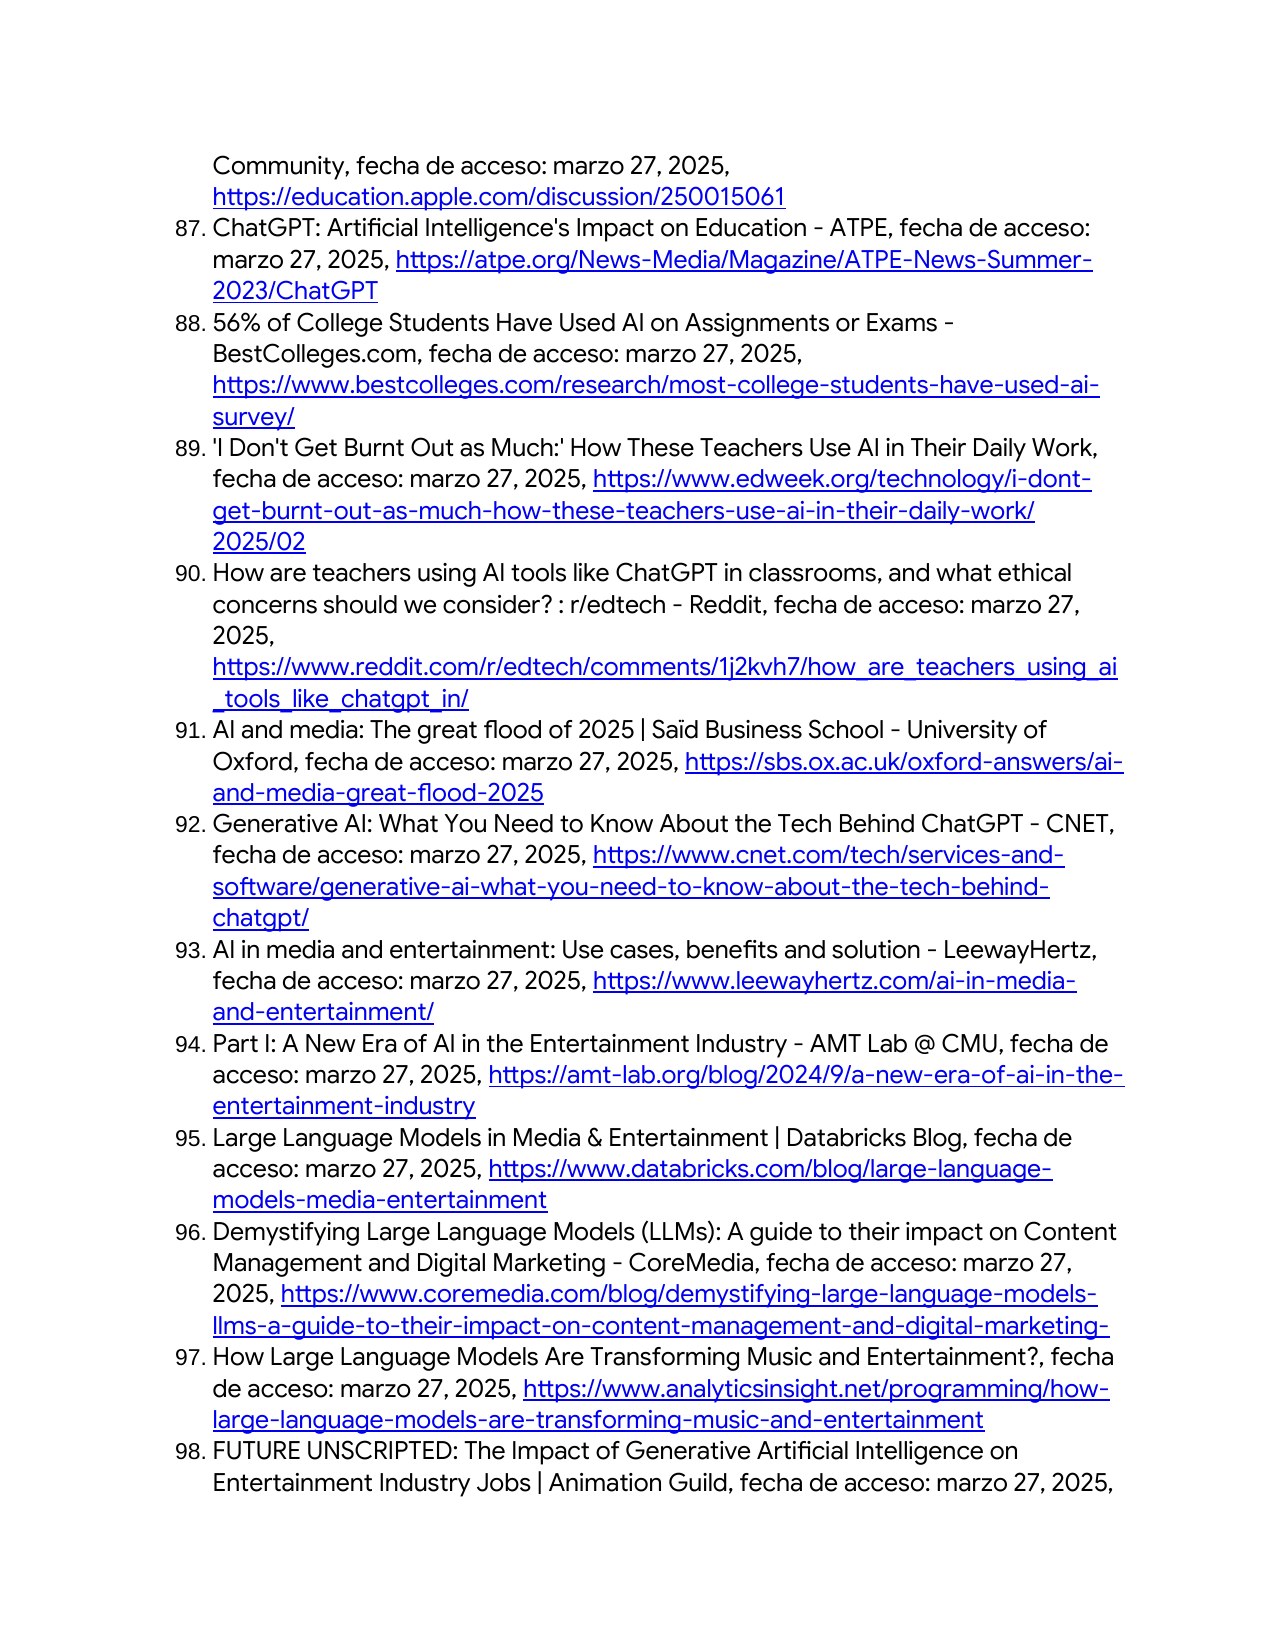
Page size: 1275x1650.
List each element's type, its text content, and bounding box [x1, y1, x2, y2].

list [175, 150, 1125, 213]
list AI and media: The great flood of 2025 | Saïd Business School - University of Oxford, fecha de acceso: marzo 27, 2025, https://sbs.ox.ac.uk/oxford-answers/ai-and-media-great-flood-2025 [175, 714, 1125, 808]
list AI in media and entertainment: Use cases, benefits and solution - LeewayHertz, fecha de acceso: marzo 27, 2025, https://www.leewayhertz.com/ai-in-media-and-entertainment/ [175, 934, 1125, 1028]
list 'I Don't Get Burnt Out as Much:' How These Teachers Use AI in Their Daily Work, fecha de acceso: marzo 27, 2025, https://www.edweek.org/technology/i-dont-get-burnt-out-as-much-how-these-teachers-use-ai-in-their-daily-work/2025/02 [175, 432, 1125, 558]
list Part I: A New Era of AI in the Entertainment Industry - AMT Lab @ CMU, fecha de acceso: marzo 27, 2025, https://amt-lab.org/blog/2024/9/a-new-era-of-ai-in-the-entertainment-industry [175, 1028, 1125, 1122]
list Large Language Models in Media & Entertainment | Databricks Blog, fecha de acceso: marzo 27, 2025, https://www.databricks.com/blog/large-language-models-media-entertainment [175, 1122, 1125, 1216]
list How are teachers using AI tools like ChatGPT in classrooms, and what ethical concerns should we consider? : r/edtech - Reddit, fecha de acceso: marzo 27, 2025, https://www.reddit.com/r/edtech/comments/1j2kvh7/how_are_teachers_using_ai_tools_like_chatgpt_in/ [175, 558, 1125, 714]
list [175, 1436, 1125, 1498]
list How Large Language Models Are Transforming Music and Entertainment?, fecha de acceso: marzo 27, 2025, https://www.analyticsinsight.net/programming/how-large-language-models-are-transforming-music-and-entertainment [175, 1341, 1125, 1436]
list Demystifying Large Language Models (LLMs): A guide to their impact on Content Management and Digital Marketing - CoreMedia, fecha de acceso: marzo 27, 2025, https://www.coremedia.com/blog/demystifying-large-language-models-llms-a-guide-to-their-impact-on-content-management-and-digital-marketing- [175, 1216, 1125, 1341]
list Generative AI: What You Need to Know About the Tech Behind ChatGPT - CNET, fecha de acceso: marzo 27, 2025, https://www.cnet.com/tech/services-and-software/generative-ai-what-you-need-to-know-about-the-tech-behind-chatgpt/ [175, 808, 1125, 934]
list 56% of College Students Have Used AI on Assignments or Exams - BestColleges.com, fecha de acceso: marzo 27, 2025, https://www.bestcolleges.com/research/most-college-students-have-used-ai-survey/ [175, 307, 1125, 432]
list ChatGPT: Artificial Intelligence's Impact on Education - ATPE, fecha de acceso: marzo 27, 2025, https://atpe.org/News-Media/Magazine/ATPE-News-Summer-2023/ChatGPT [175, 213, 1125, 307]
